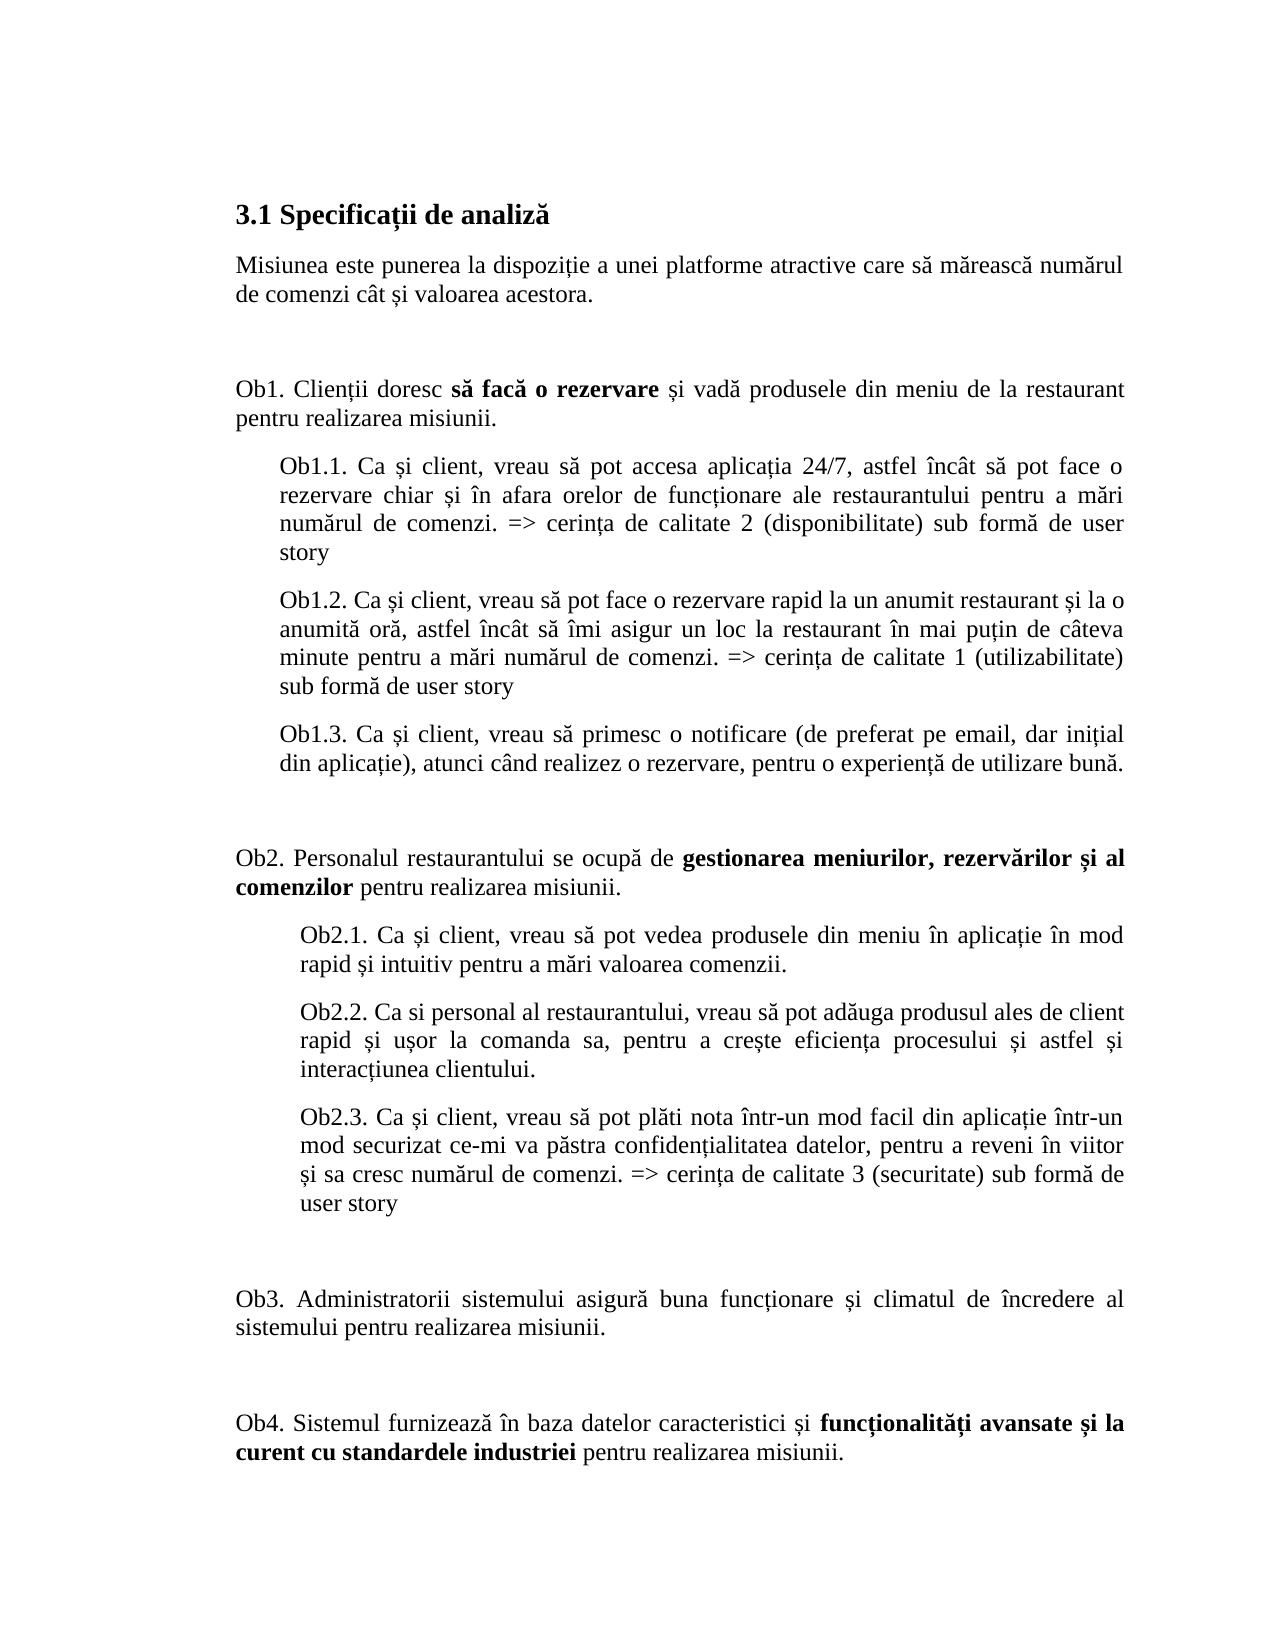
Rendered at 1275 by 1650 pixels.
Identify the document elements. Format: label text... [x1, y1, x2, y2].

text Ob2.1. Ca și client, vreau să pot vedea produsele din meniu în aplicație în mod rapid și intuitiv pentru a mări valoarea comenzii. [300, 920, 1125, 977]
text Ob1.3. Ca și client, vreau să primesc o notificare (de preferat pe email, dar inițial din aplicație), atunci când realizez o rezervare, pentru o experiență de utilizare bună. [279, 719, 1125, 777]
text Ob1.1. Ca și client, vreau să pot accesa aplicația 24/7, astfel încât să pot face o rezervare chiar și în afara orelor de funcționare ale restaurantului pentru a mări numărul de comenzi. => cerința de calitate 2 (disponibilitate) sub formă de user story [279, 451, 1125, 566]
text Ob2. Personalul restaurantului se ocupă de gestionarea meniurilor, rezervărilor și al comenzilor pentru realizarea misiunii. [235, 843, 1125, 901]
text Ob3. Administratorii sistemului asigură buna funcționare și climatul de încredere al sistemului pentru realizarea misiunii. [235, 1284, 1125, 1341]
text Ob2.3. Ca și client, vreau să pot plăti nota într-un mod facil din aplicație într-un mod securizat ce-mi va păstra confidențialitatea datelor, pentru a reveni în viitor și sa cresc numărul de comenzi. => cerința de calitate 3 (securitate) sub formă de user story [300, 1102, 1125, 1217]
text Misiunea este punerea la dispoziție a unei platforme atractive care să mărească numărul de comenzi cât și valoarea acestora. [235, 250, 1125, 307]
text Ob2.2. Ca si personal al restaurantului, vreau să pot adăuga produsul ales de client rapid și ușor la comanda sa, pentru a crește eficiența procesului și astfel și interacțiunea clientului. [300, 997, 1125, 1083]
subtitle Specificații de analiză [235, 197, 1125, 231]
text Ob4. Sistemul furnizează în baza datelor caracteristici și funcționalități avansate și la curent cu standardele industriei pentru realizarea misiunii. [235, 1408, 1125, 1466]
text Ob1. Clienții doresc să facă o rezervare și vadă produsele din meniu de la restaurant pentru realizarea misiunii. [235, 374, 1125, 432]
text Ob1.2. Ca și client, vreau să pot face o rezervare rapid la un anumit restaurant și la o anumită oră, astfel încât să îmi asigur un loc la restaurant în mai puțin de câteva minute pentru a mări numărul de comenzi. => cerința de calitate 1 (utilizabilitate) sub formă de user story [279, 585, 1125, 700]
